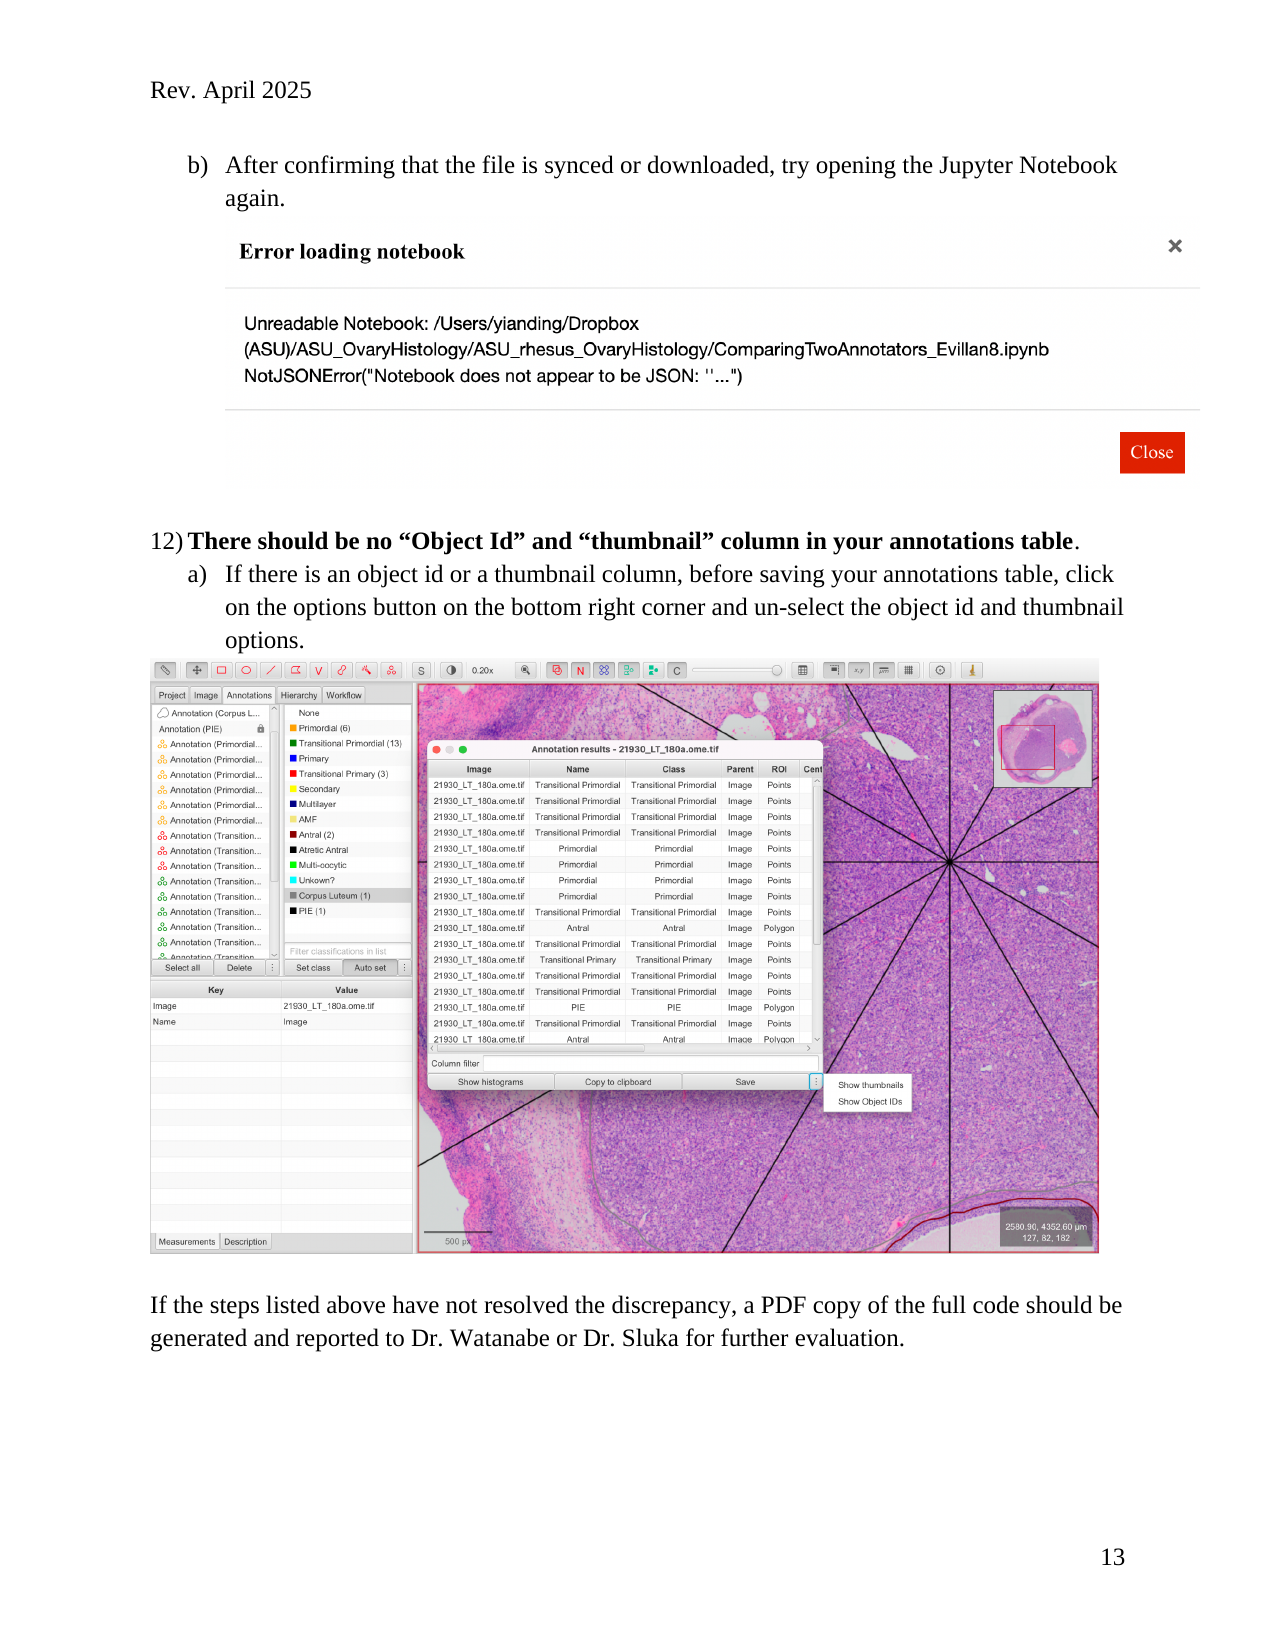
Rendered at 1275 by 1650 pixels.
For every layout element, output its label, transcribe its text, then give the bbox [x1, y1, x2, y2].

picture [150, 658, 1100, 1254]
list There should be no “Object Id” and “thumbnail” column in your annotations table. [150, 526, 1125, 555]
text If the steps listed above have not resolved the discrepancy, a PDF copy of the full code should be generated and reported to Dr. Watanabe or Dr. Sluka for further evaluation. [150, 1290, 1125, 1352]
list If there is an object id or a thumbnail column, before saving your annotations table, click on the options button on the bottom right corner and un-select the object id and thumbnail options. [187, 559, 1125, 654]
list After confirming that the file is synced or downloaded, try opening the Jupyter Notebook again. [187, 150, 1125, 212]
picture [225, 216, 1200, 489]
